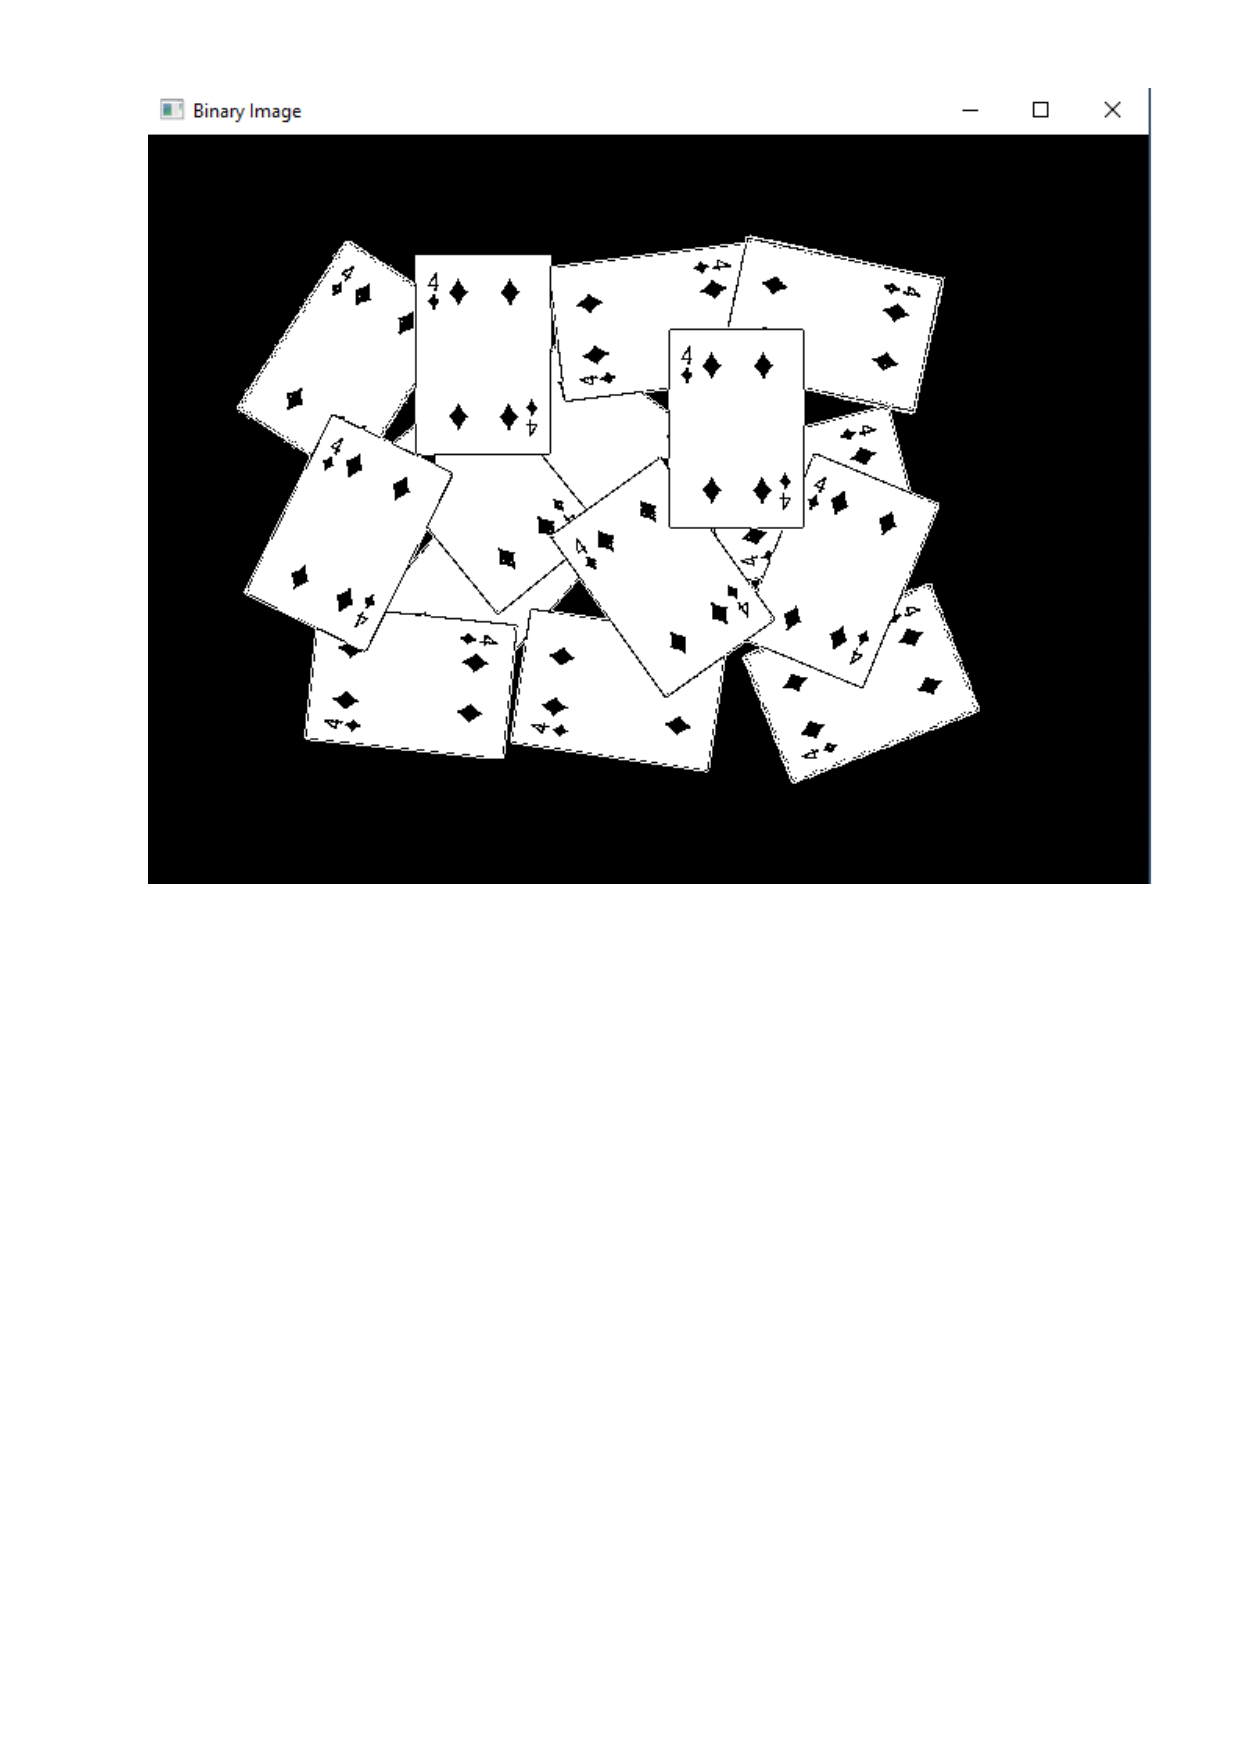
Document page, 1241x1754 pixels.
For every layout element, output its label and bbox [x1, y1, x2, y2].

picture [148, 88, 1152, 884]
